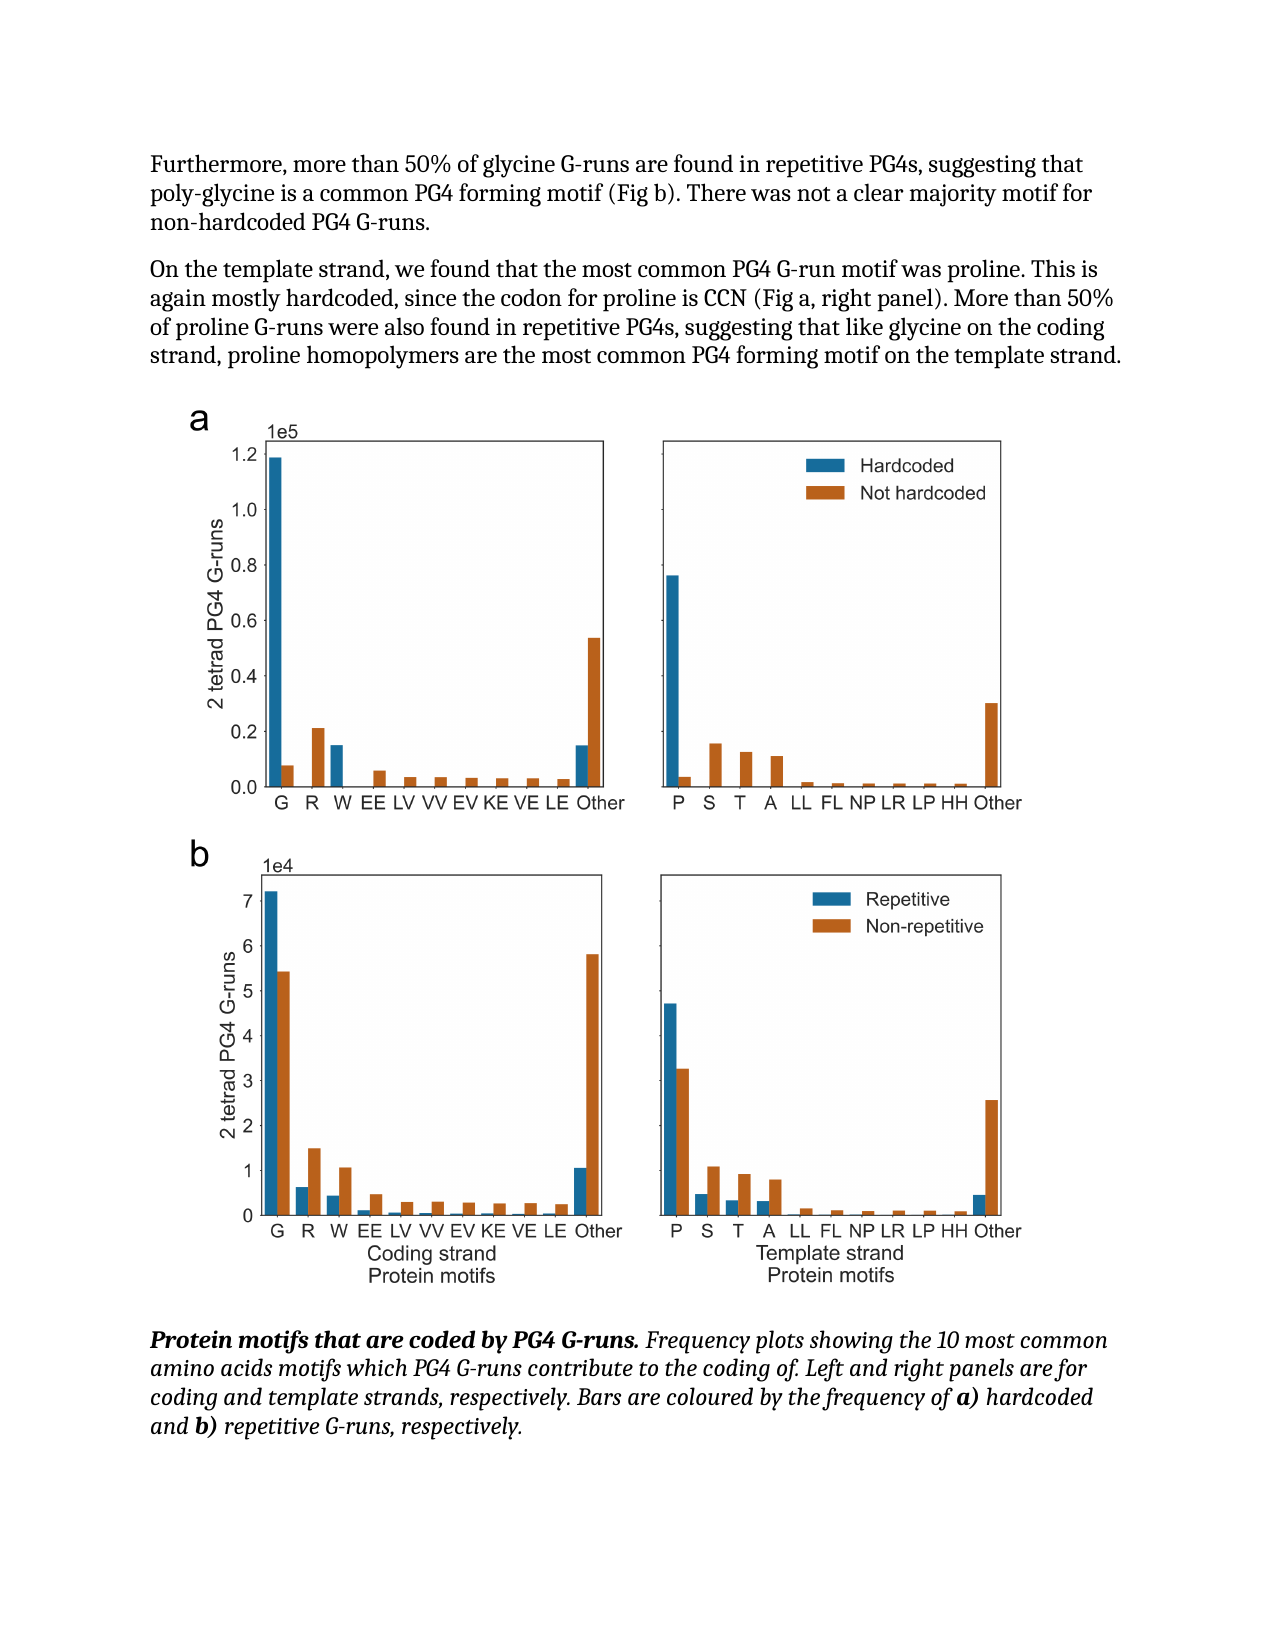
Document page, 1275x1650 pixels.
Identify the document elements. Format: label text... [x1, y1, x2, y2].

text Protein motifs that are coded by PG4 G-runs. Frequency plots showing the 10 most common amino acids motifs which PG4 G-runs contribute to the coding of. Left and right panels are for coding and template strands, respectively. Bars are coloured by the frequency of a) hardcoded and b) repetitive G-runs, respectively. [150, 1326, 1125, 1441]
text On the template strand, we found that the most common PG4 G-run motif was proline. This is again mostly hardcoded, since the codon for proline is CCN (Fig a, right panel). More than 50% of proline G-runs were also found in repetitive PG4s, suggesting that like glycine on the coding strand, proline homopolymers are the most common PG4 forming motif on the template strand. [150, 255, 1125, 370]
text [150, 150, 1125, 236]
picture [168, 388, 1044, 1305]
